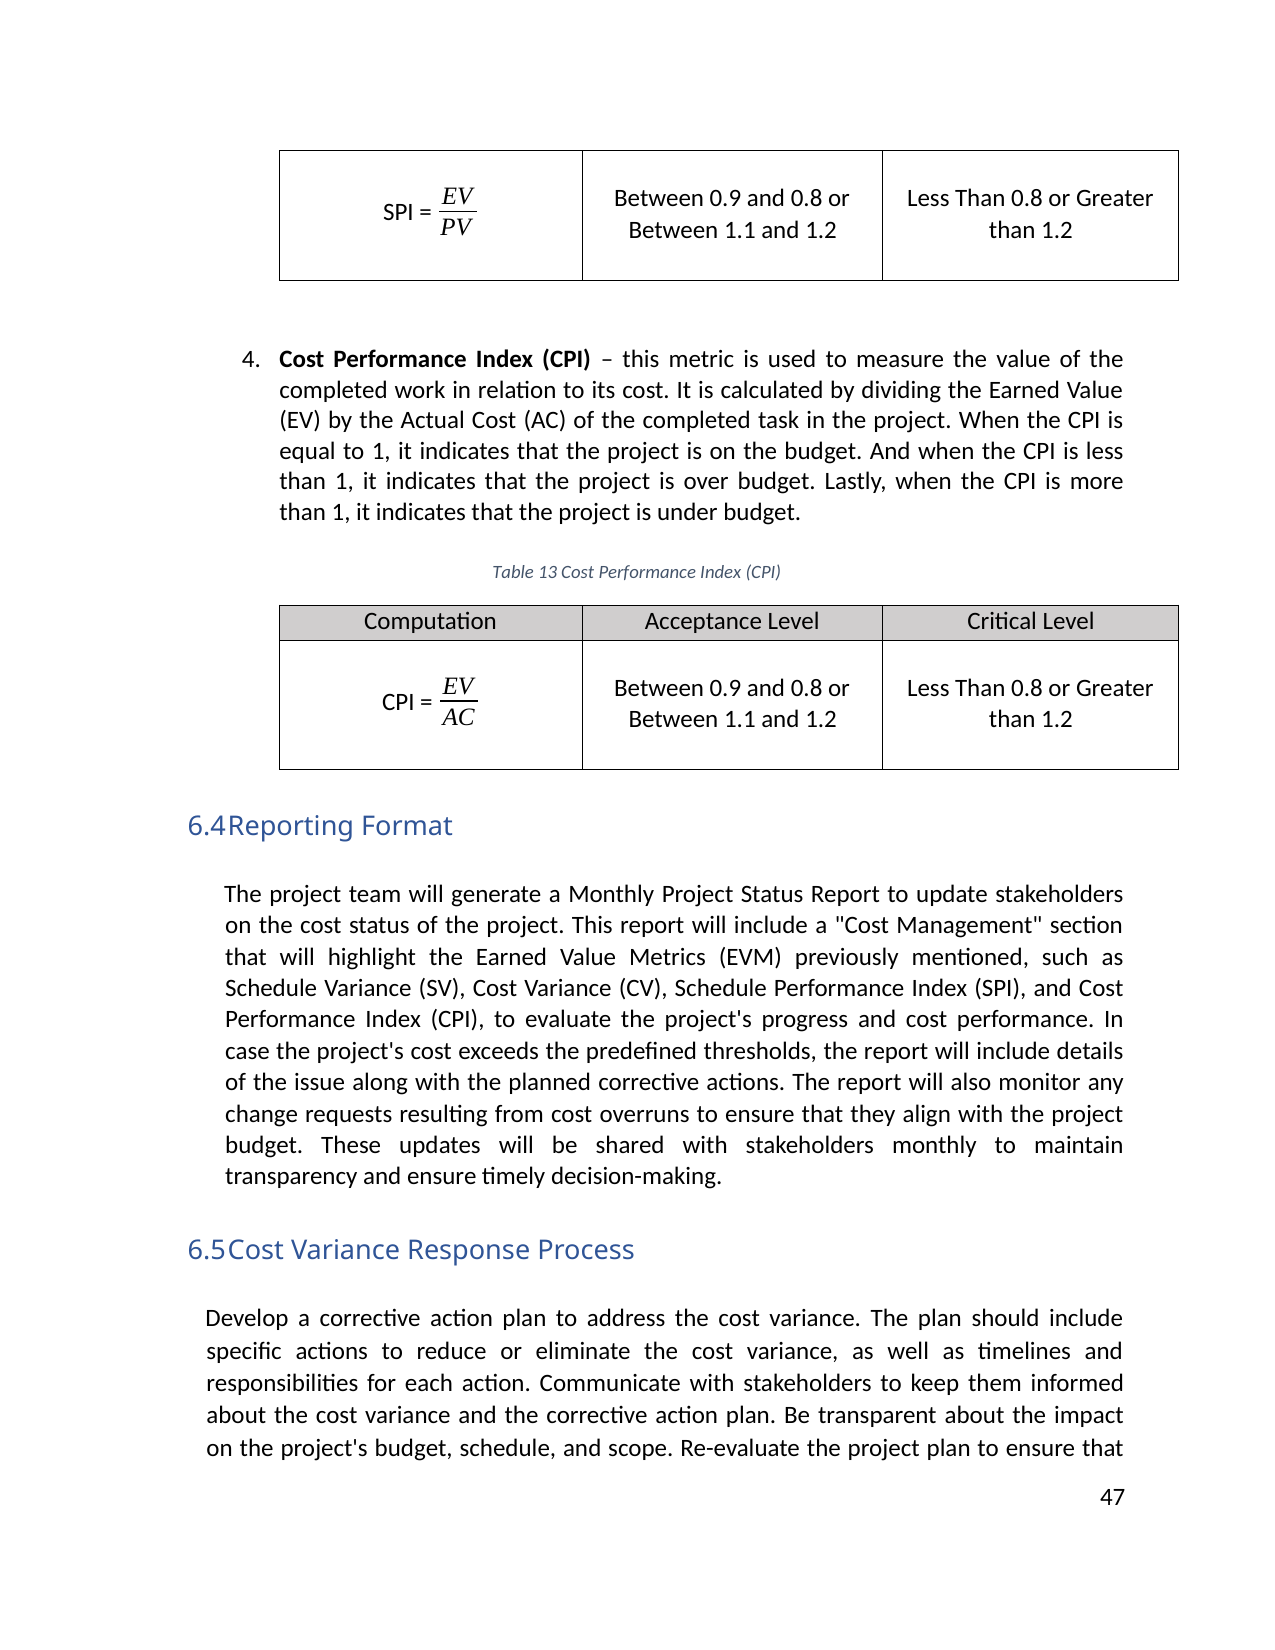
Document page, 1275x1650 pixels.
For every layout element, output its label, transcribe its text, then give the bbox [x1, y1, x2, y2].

text The project team will generate a Monthly Project Status Report to update stakeholders on the cost status of the project. This report will include a "Cost Management" section that will highlight the Earned Value Metrics (EVM) previously mentioned, such as Schedule Variance (SV), Cost Variance (CV), Schedule Performance Index (SPI), and Cost Performance Index (CPI), to evaluate the project's progress and cost performance. In case the project's cost exceeds the predefined thresholds, the report will include details of the issue along with the planned corrective actions. The report will also monitor any change requests resulting from cost overruns to ensure that they align with the project budget. These updates will be shared with stakeholders monthly to maintain transparency and ensure timely decision-making. [224, 878, 1125, 1191]
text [205, 1303, 1125, 1462]
table_cell Less Than 0.8 or Greater than 1.2 [883, 641, 1178, 769]
table_cell CPI = [280, 641, 582, 769]
table_cell Between 0.9 and 0.8 or Between 1.1 and 1.2 [583, 641, 882, 769]
table_cell Less Than 0.8 or Greater than 1.2 [883, 151, 1178, 279]
text Table 13 Cost Performance Index (CPI) [150, 561, 1125, 584]
list Cost Performance Index (CPI) – this metric is used to measure the value of the completed work in relation to its cost. It is calculated by dividing the Earned Value (EV) by the Actual Cost (AC) of the completed task in the project. When the CPI is equal to 1, it indicates that the project is on the budget. And when the CPI is less than 1, it indicates that the project is over budget. Lastly, when the CPI is more than 1, it indicates that the project is under budget. [242, 343, 1125, 526]
subtitle Reporting Format [187, 806, 1125, 843]
table_header Critical Level [883, 606, 1178, 640]
table_cell Between 0.9 and 0.8 or Between 1.1 and 1.2 [583, 151, 882, 279]
table_cell SPI = [280, 151, 582, 279]
subtitle Cost Variance Response Process [187, 1230, 1125, 1267]
table_header Computation [280, 606, 582, 640]
table_header Acceptance Level [583, 606, 882, 640]
